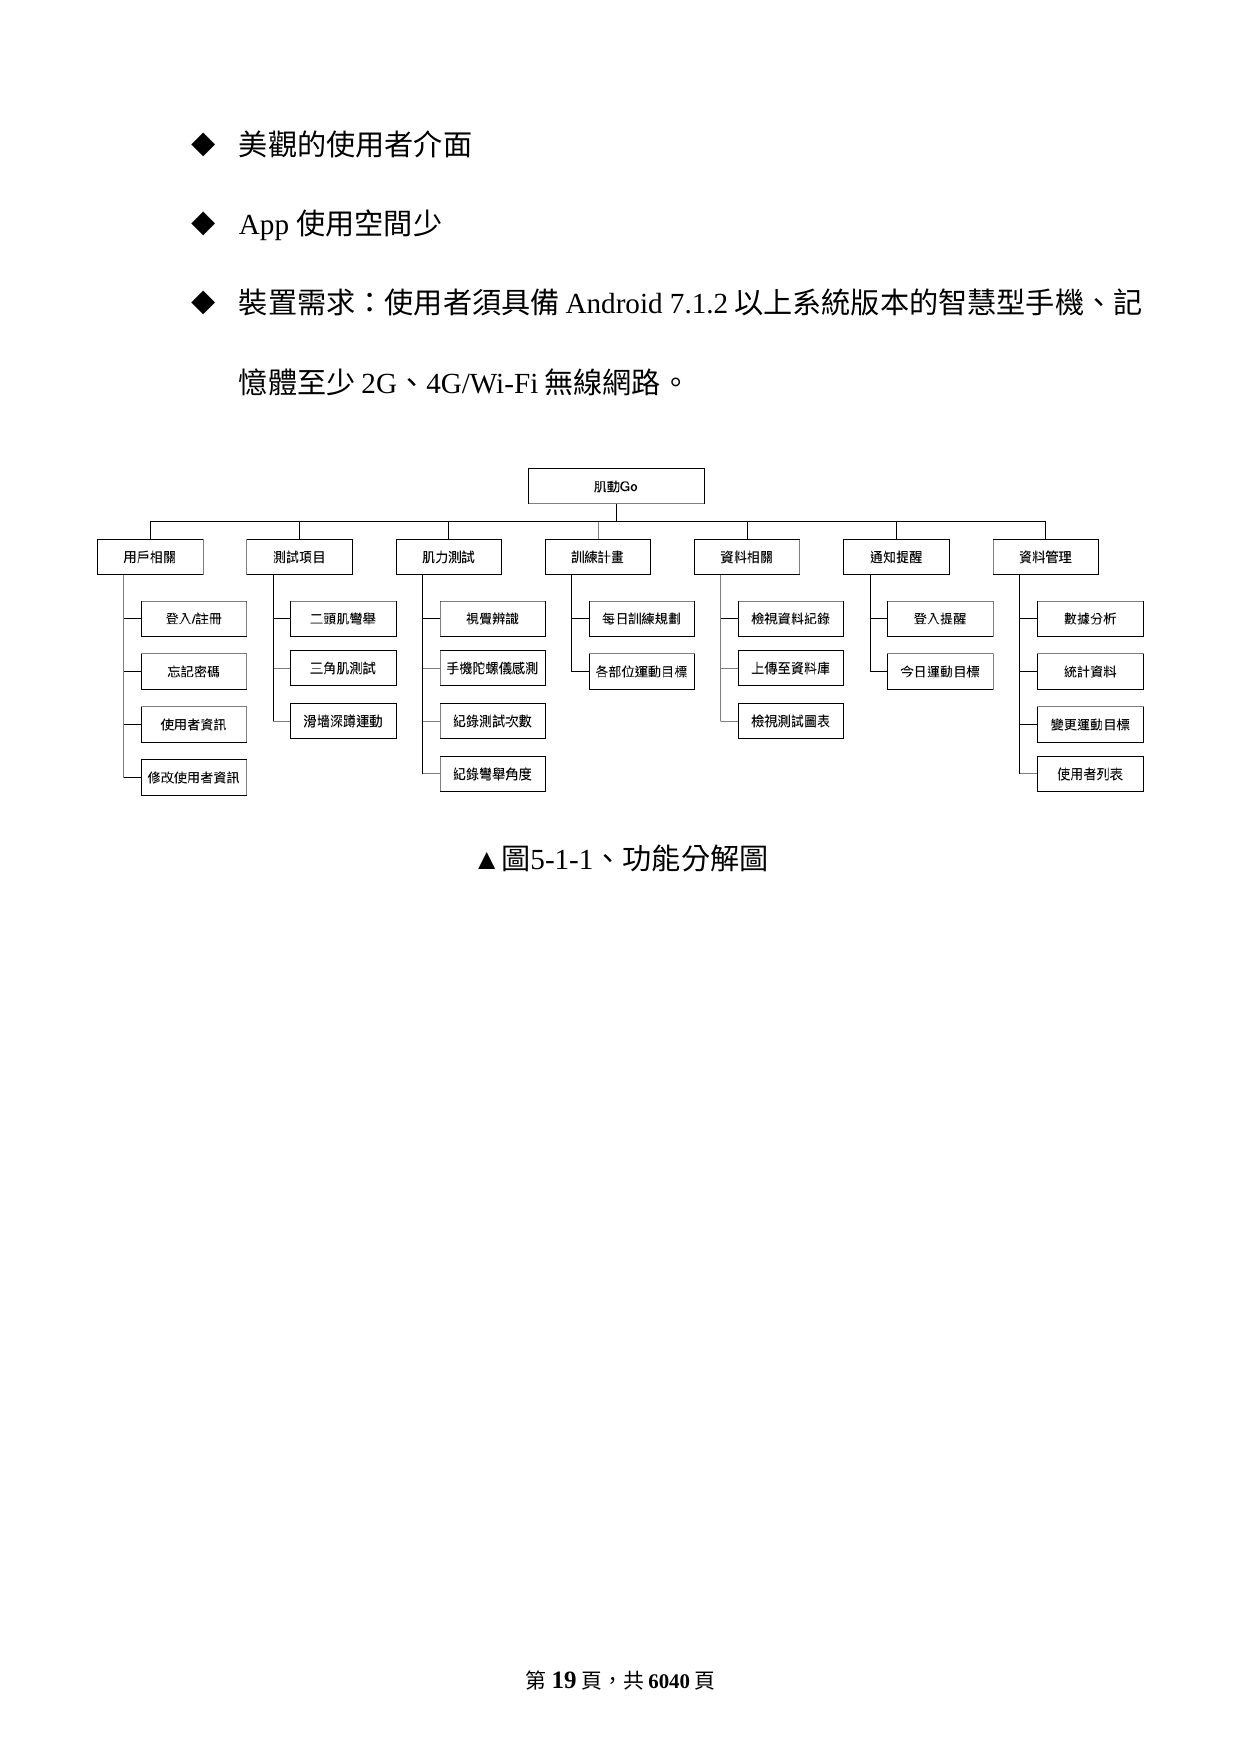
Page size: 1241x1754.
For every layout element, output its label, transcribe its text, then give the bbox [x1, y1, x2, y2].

list App 使用空間少 [189, 182, 1152, 261]
list 裝置需求：使用者須具備Android 7.1.2以上系統版本的智慧型手機、記憶體至少2G、4G/Wi-Fi無線網路。 [189, 261, 1152, 420]
list 美觀的使用者介面 [189, 103, 1152, 182]
picture [88, 460, 1152, 804]
